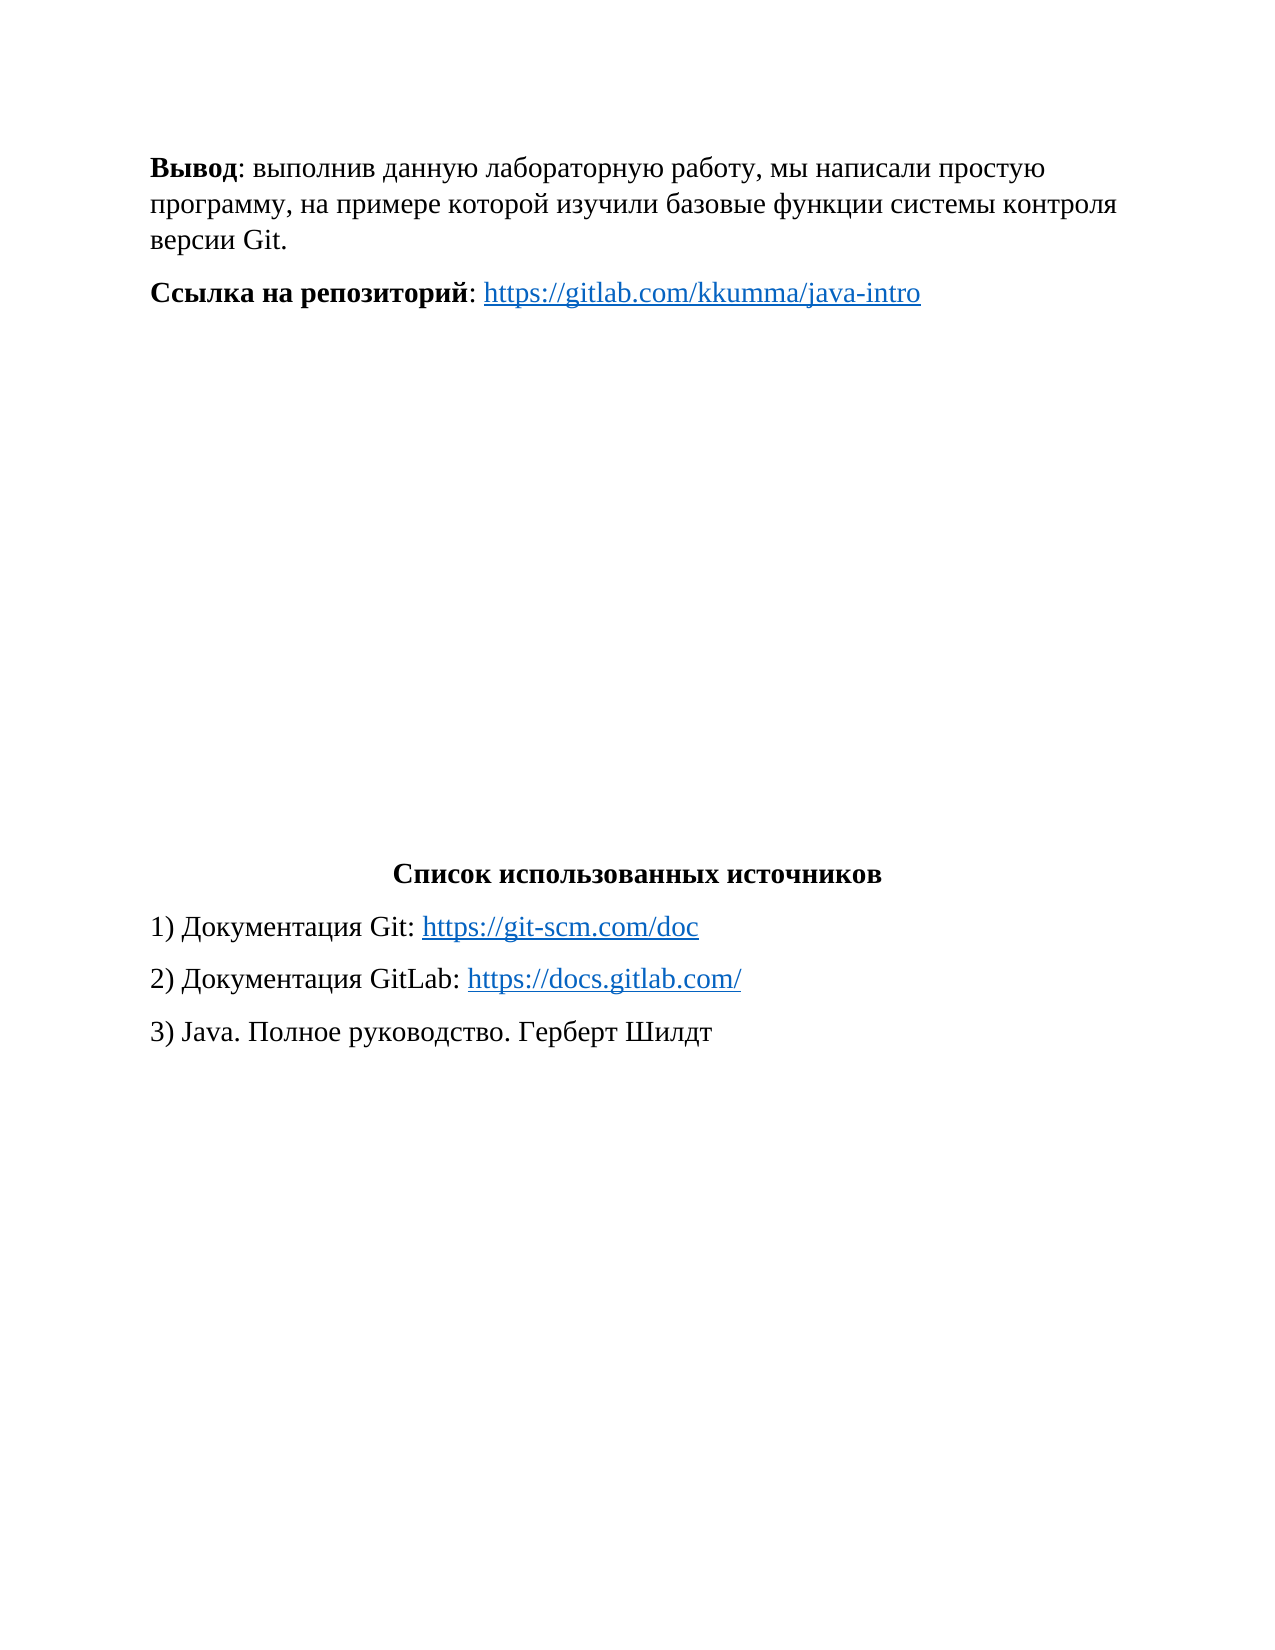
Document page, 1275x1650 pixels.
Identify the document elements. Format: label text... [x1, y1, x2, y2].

text Список использованных источников [150, 856, 1125, 889]
text Ссылка на репозиторий: https://gitlab.com/kkumma/java-intro [150, 275, 1125, 309]
text 1) Документация Git: https://git-scm.com/doc [150, 909, 1125, 942]
text 3) Java. Полное руководство. Герберт Шилдт [150, 1014, 1125, 1048]
text Вывод: выполнив данную лабораторную работу, мы написали простую программу, на примере которой изучили базовые функции системы контроля версии Git. [150, 150, 1125, 256]
text 2) Документация GitLab: https://docs.gitlab.com/ [150, 962, 1125, 995]
